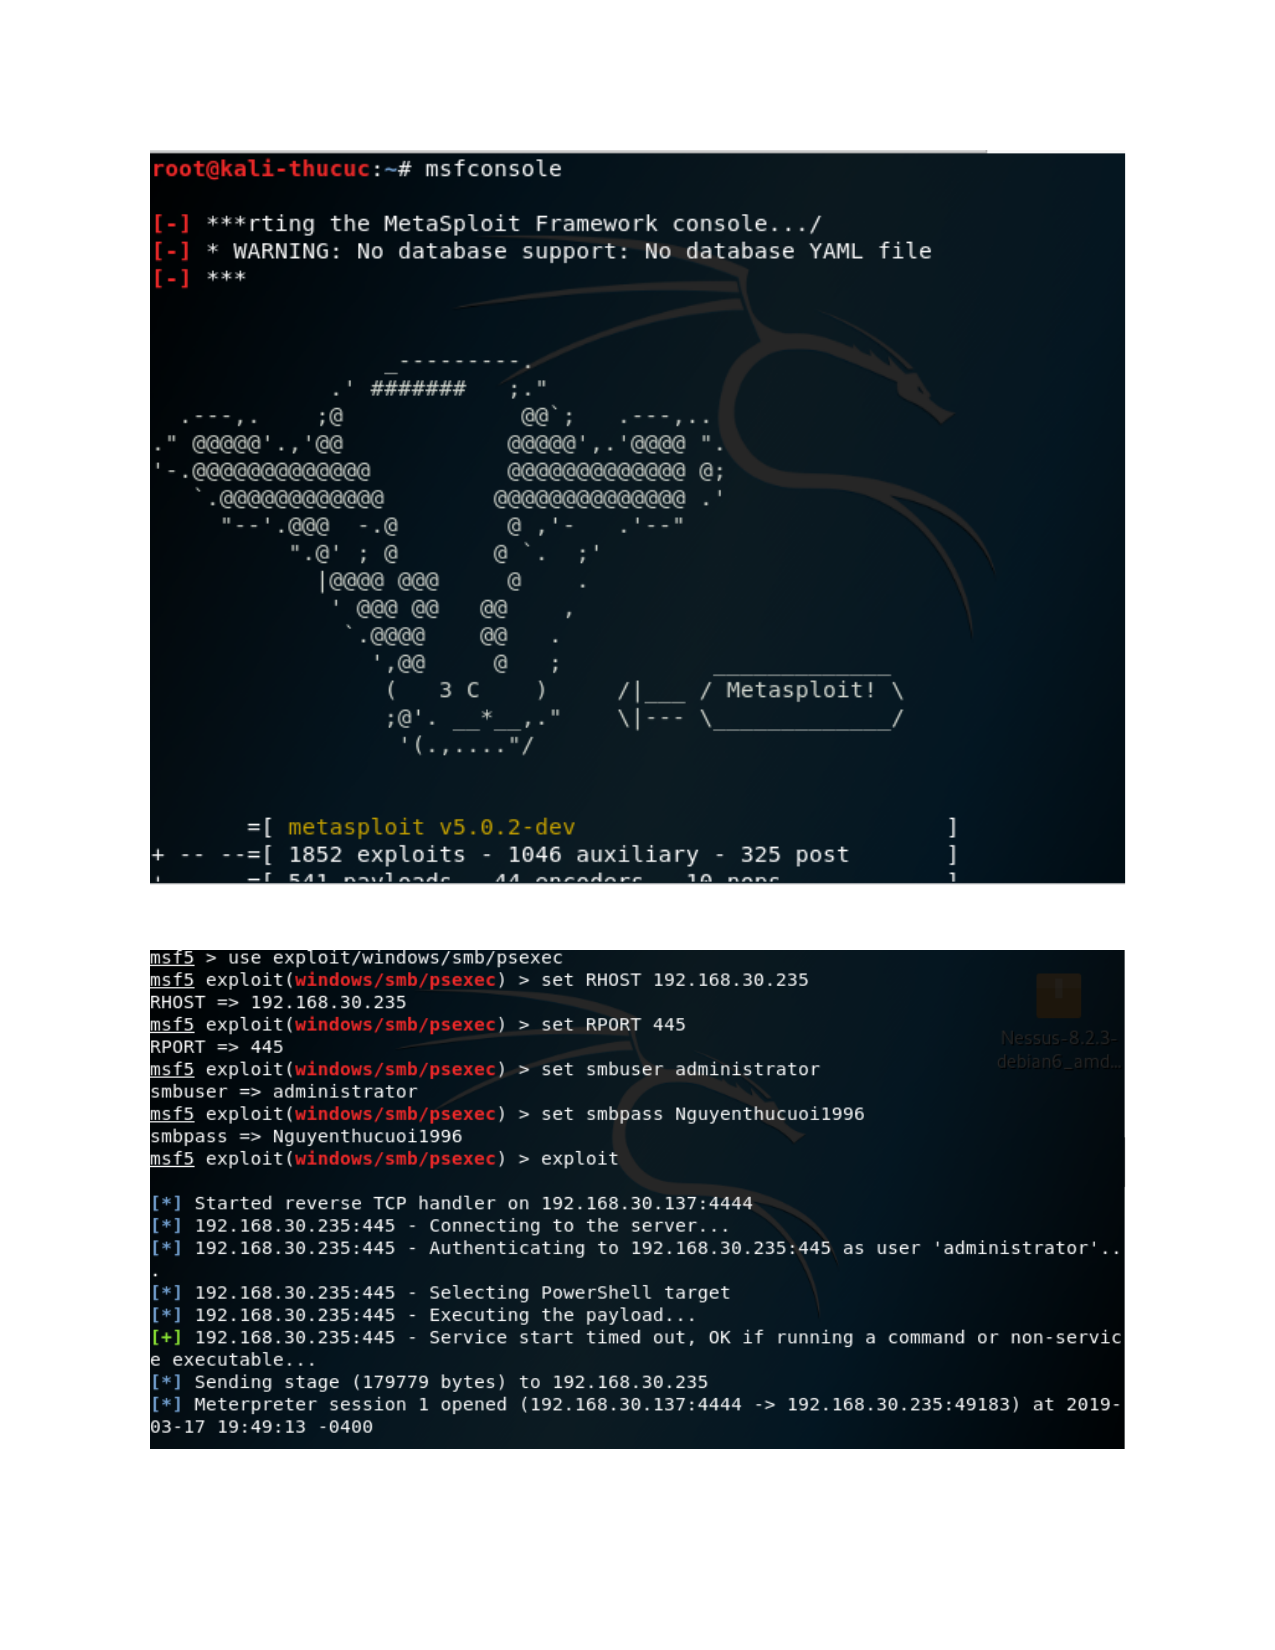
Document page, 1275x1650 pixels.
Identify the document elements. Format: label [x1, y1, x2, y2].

picture [150, 150, 1125, 885]
picture [150, 950, 1125, 1449]
